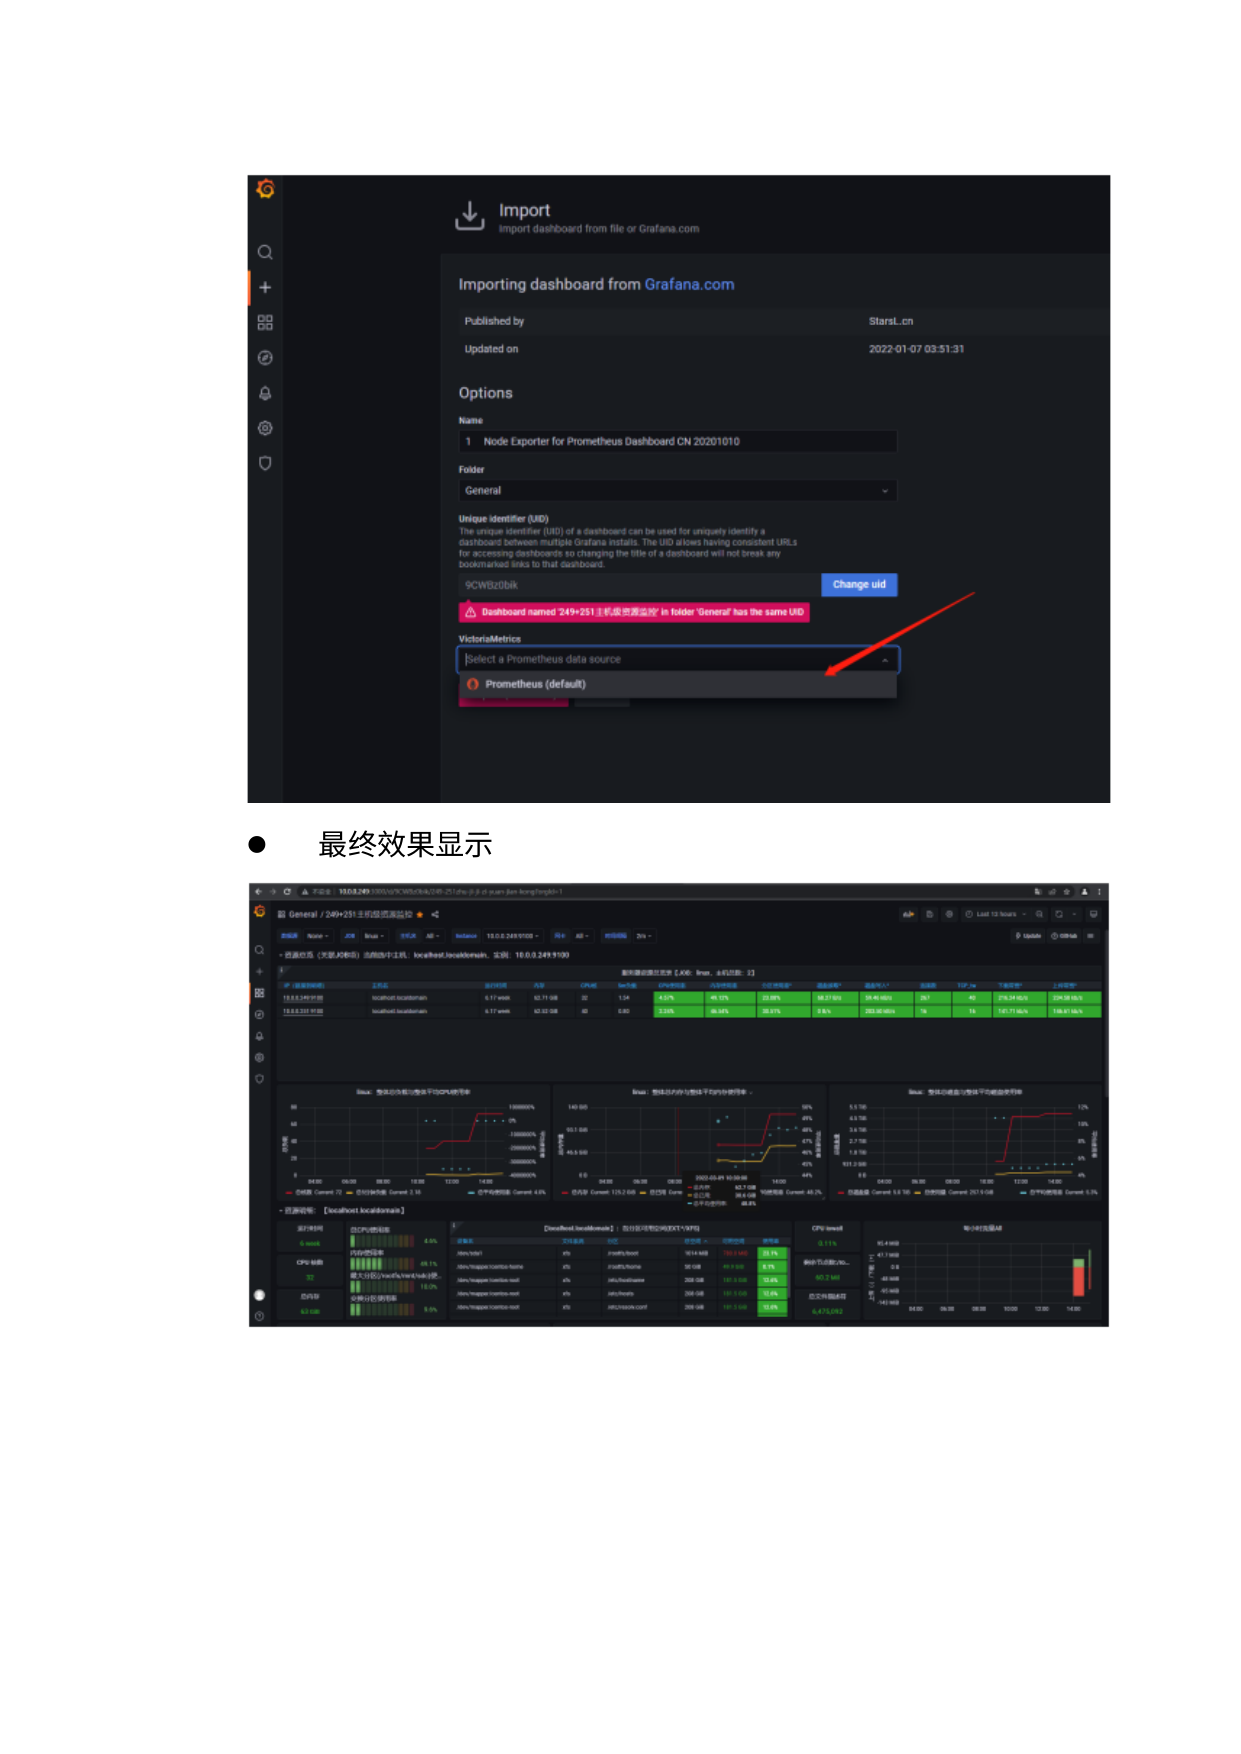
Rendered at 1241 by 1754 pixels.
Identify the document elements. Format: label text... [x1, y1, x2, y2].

list 最终效果显示 [187, 812, 1053, 877]
picture [245, 879, 1112, 1330]
picture [245, 171, 1112, 803]
